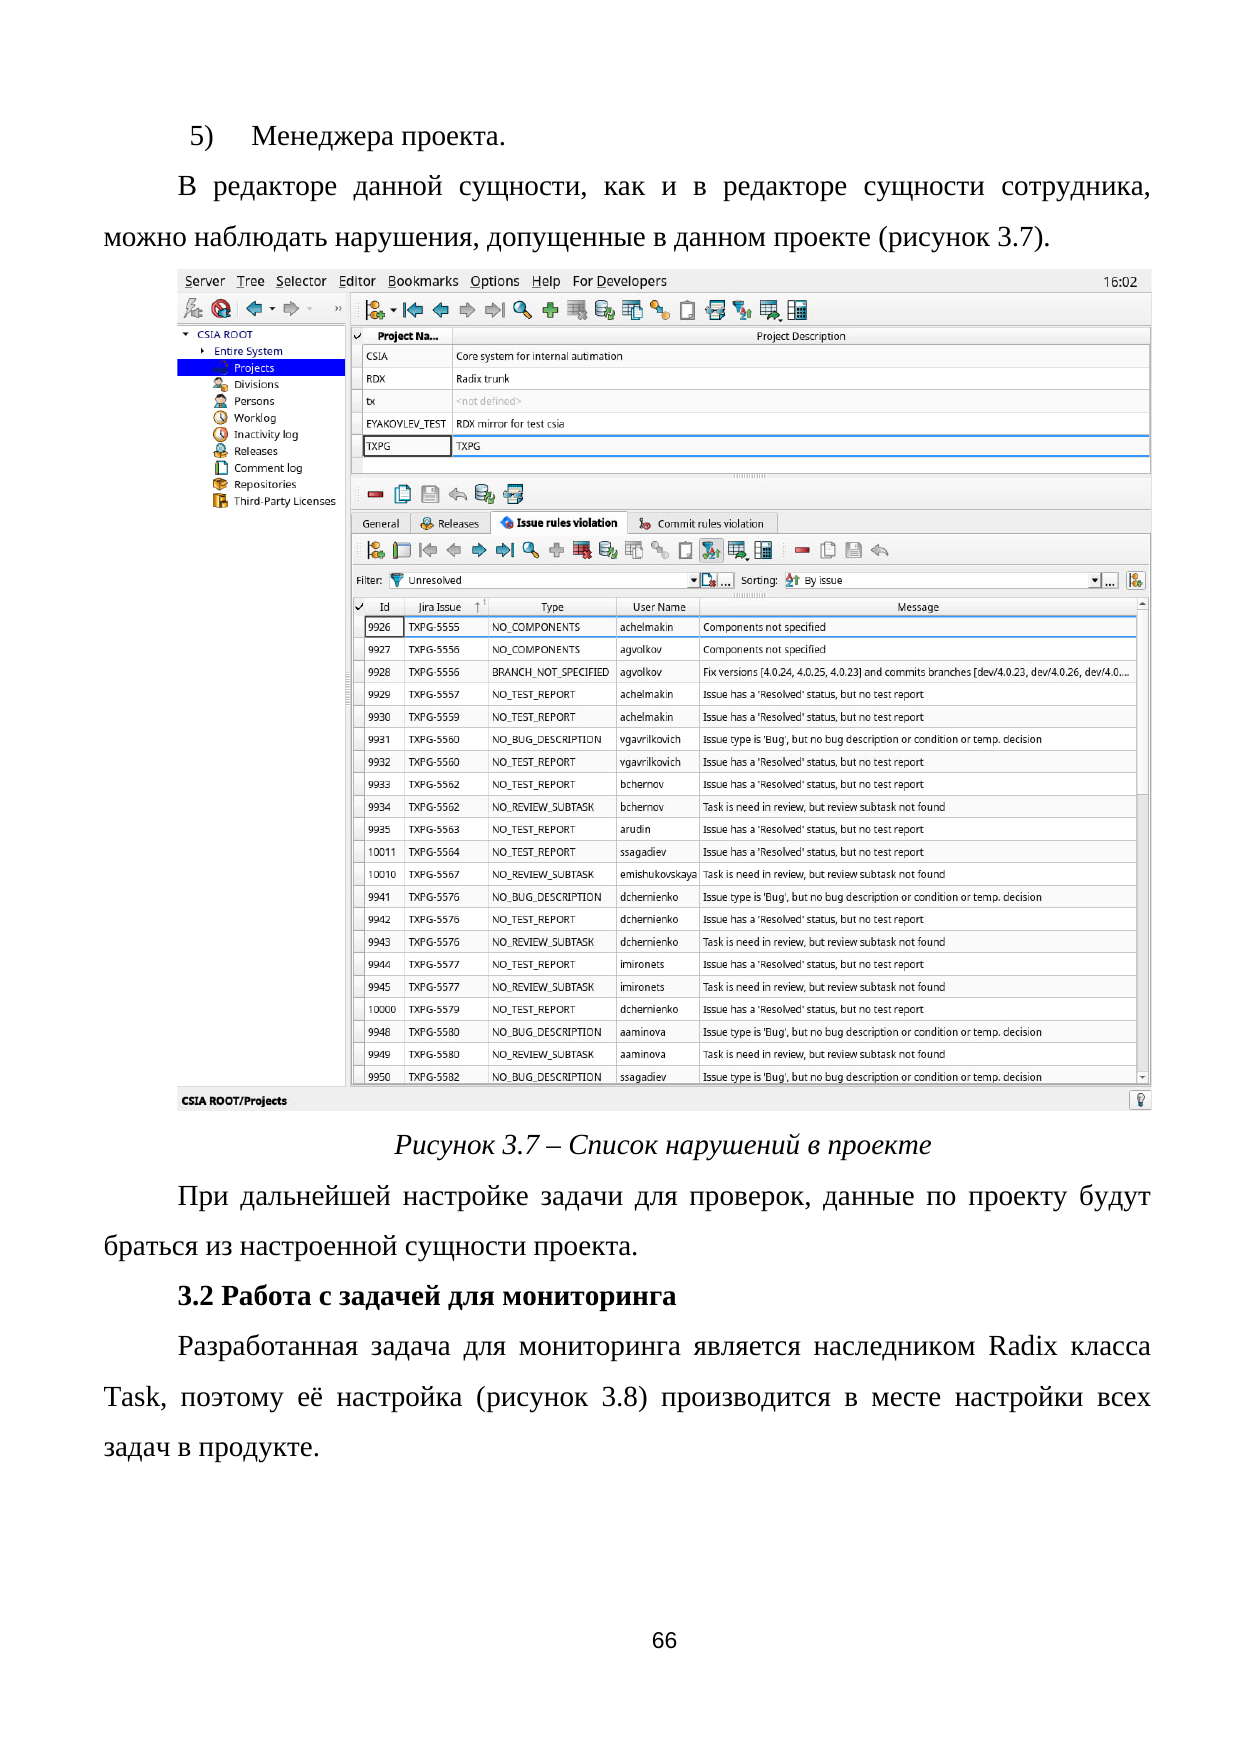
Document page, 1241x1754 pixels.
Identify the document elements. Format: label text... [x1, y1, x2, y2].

subtitle 3.2 Работа с задачей для мониторинга [103, 1278, 1152, 1312]
list Менеджера проекта. [213, 118, 1152, 152]
text Разработанная задача для мониторинга является наследником Radix класса Task, поэтому её настройка (рисунок 3.8) производится в месте настройки всех задач в продукте. [103, 1328, 1152, 1463]
text При дальнейшей настройке задачи для проверок, данные по проекту будут браться из настроенной сущности проекта. [103, 1178, 1152, 1261]
text В редакторе данной сущности, как и в редакторе сущности сотрудника, можно наблюдать нарушения, допущенные в данном проекте (рисунок 3.7). [103, 168, 1152, 252]
picture [177, 269, 1152, 1111]
text Рисунок 3.7 – Список нарушений в проекте [177, 1127, 1152, 1161]
